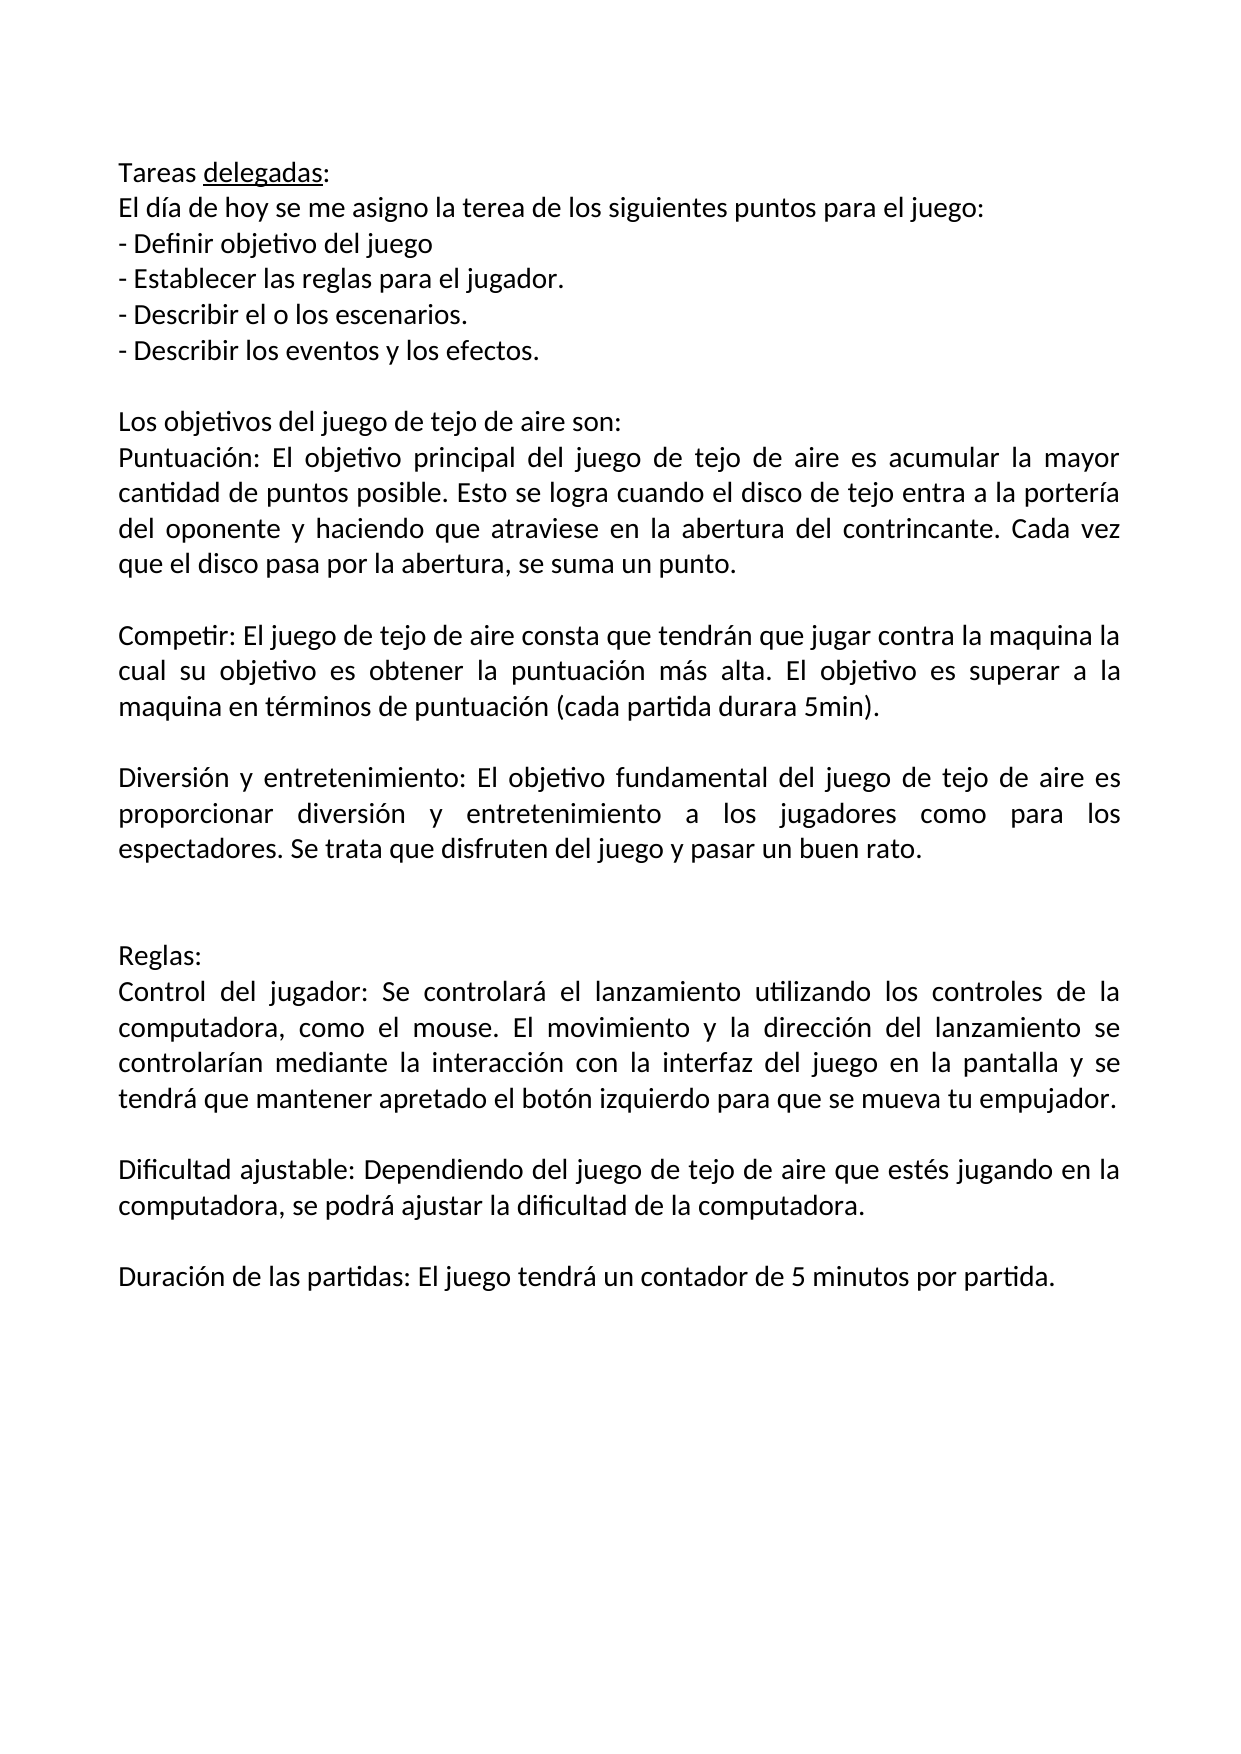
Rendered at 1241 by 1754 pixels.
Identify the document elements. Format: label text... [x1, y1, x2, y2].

text Los objetivos del juego de tejo de aire son: [118, 403, 1122, 439]
text Reglas: [118, 937, 1122, 973]
text Diversión y entretenimiento: El objetivo fundamental del juego de tejo de aire es proporcionar diversión y entretenimiento a los jugadores como para los espectadores. Se trata que disfruten del juego y pasar un buen rato. [118, 759, 1122, 866]
text El día de hoy se me asigno la terea de los siguientes puntos para el juego: [118, 189, 1122, 225]
text Tareas delegadas: [118, 154, 1122, 189]
text Control del jugador: Se controlará el lanzamiento utilizando los controles de la computadora, como el mouse. El movimiento y la dirección del lanzamiento se controlarían mediante la interacción con la interfaz del juego en la pantalla y se tendrá que mantener apretado el botón izquierdo para que se mueva tu empujador. [118, 973, 1122, 1116]
text - Definir objetivo del juego [118, 225, 1122, 261]
text Competir: El juego de tejo de aire consta que tendrán que jugar contra la maquina la cual su objetivo es obtener la puntuación más alta. El objetivo es superar a la maquina en términos de puntuación (cada partida durara 5min). [118, 617, 1122, 724]
text - Establecer las reglas para el jugador. [118, 261, 1122, 296]
text Puntuación: El objetivo principal del juego de tejo de aire es acumular la mayor cantidad de puntos posible. Esto se logra cuando el disco de tejo entra a la portería del oponente y haciendo que atraviese en la abertura del contrincante. Cada vez que el disco pasa por la abertura, se suma un punto. [118, 439, 1122, 581]
text - Describir los eventos y los efectos. [118, 332, 1122, 367]
text - Describir el o los escenarios. [118, 296, 1122, 332]
text Duración de las partidas: El juego tendrá un contador de 5 minutos por partida. [118, 1258, 1122, 1294]
text Dificultad ajustable: Dependiendo del juego de tejo de aire que estés jugando en la computadora, se podrá ajustar la dificultad de la computadora. [118, 1151, 1122, 1222]
